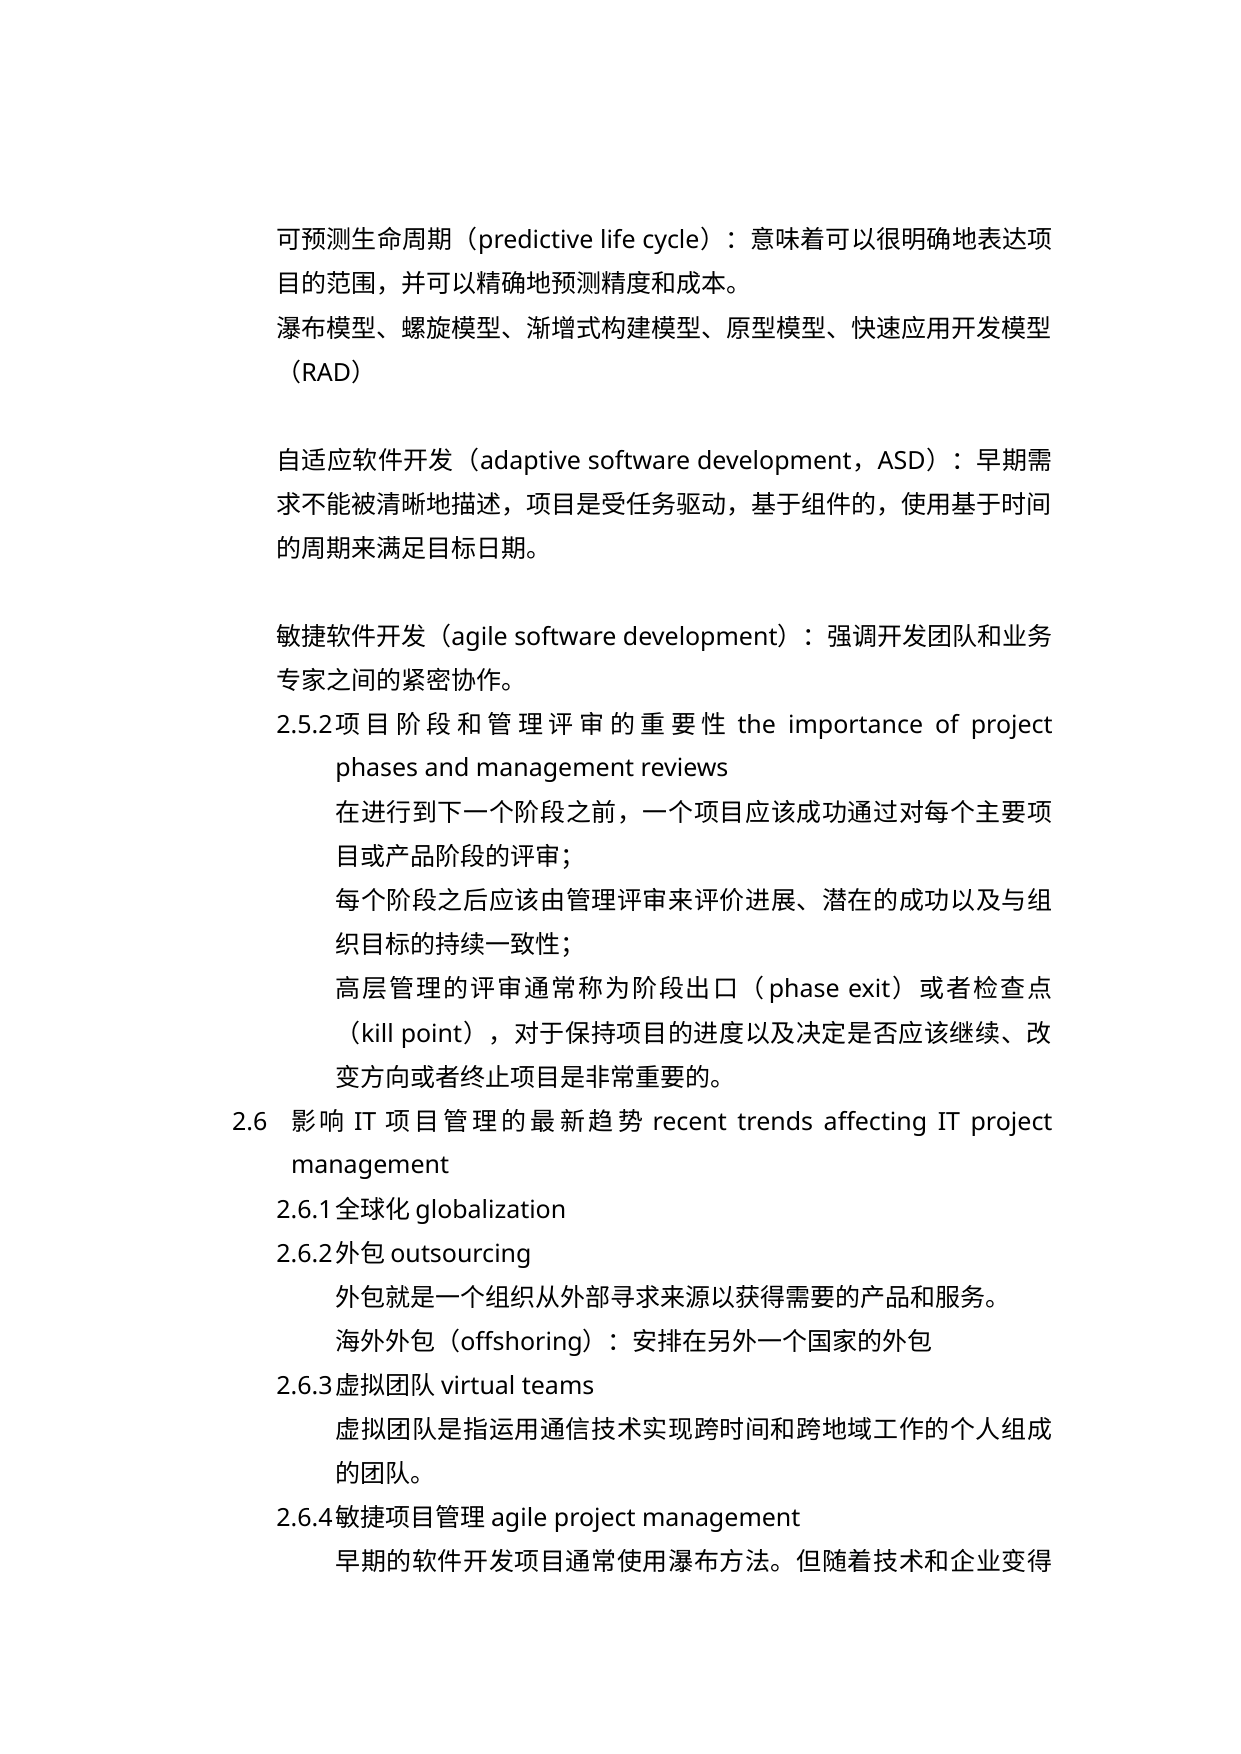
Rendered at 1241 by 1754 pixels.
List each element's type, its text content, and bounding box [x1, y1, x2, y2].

list 影响IT项目管理的最新趋势recent trends affecting IT project management [232, 1097, 1053, 1185]
list 项目阶段和管理评审的重要性the importance of project phases and management reviews [276, 701, 1053, 789]
list 全球化globalization [276, 1185, 1053, 1229]
text 可预测生命周期（predictive life cycle）：意味着可以很明确地表达项目的范围，并可以精确地预测精度和成本。 [276, 216, 1053, 304]
text 自适应软件开发（adaptive software development，ASD）：早期需求不能被清晰地描述，项目是受任务驱动，基于组件的，使用基于时间的周期来满足目标日期。 [276, 436, 1053, 568]
list 高层管理的评审通常称为阶段出口（phase exit）或者检查点（kill point），对于保持项目的进度以及决定是否应该继续、改变方向或者终止项目是非常重要的。 [335, 965, 1053, 1097]
list 虚拟团队是指运用通信技术实现跨时间和跨地域工作的个人组成的团队。 [335, 1406, 1053, 1494]
list 外包就是一个组织从外部寻求来源以获得需要的产品和服务。 [335, 1273, 1053, 1318]
list 在进行到下一个阶段之前，一个项目应该成功通过对每个主要项目或产品阶段的评审； [335, 789, 1053, 877]
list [335, 1538, 1053, 1582]
list 每个阶段之后应该由管理评审来评价进展、潜在的成功以及与组织目标的持续一致性； [335, 877, 1053, 965]
text 敏捷软件开发（agile software development）：强调开发团队和业务专家之间的紧密协作。 [276, 613, 1053, 701]
list 敏捷项目管理 agile project management [276, 1494, 1053, 1538]
list 外包outsourcing [276, 1229, 1053, 1273]
list 虚拟团队 virtual teams [276, 1362, 1053, 1406]
list 海外外包（offshoring）：安排在另外一个国家的外包 [335, 1318, 1053, 1362]
text 瀑布模型、螺旋模型、渐增式构建模型、原型模型、快速应用开发模型（RAD） [276, 304, 1053, 392]
